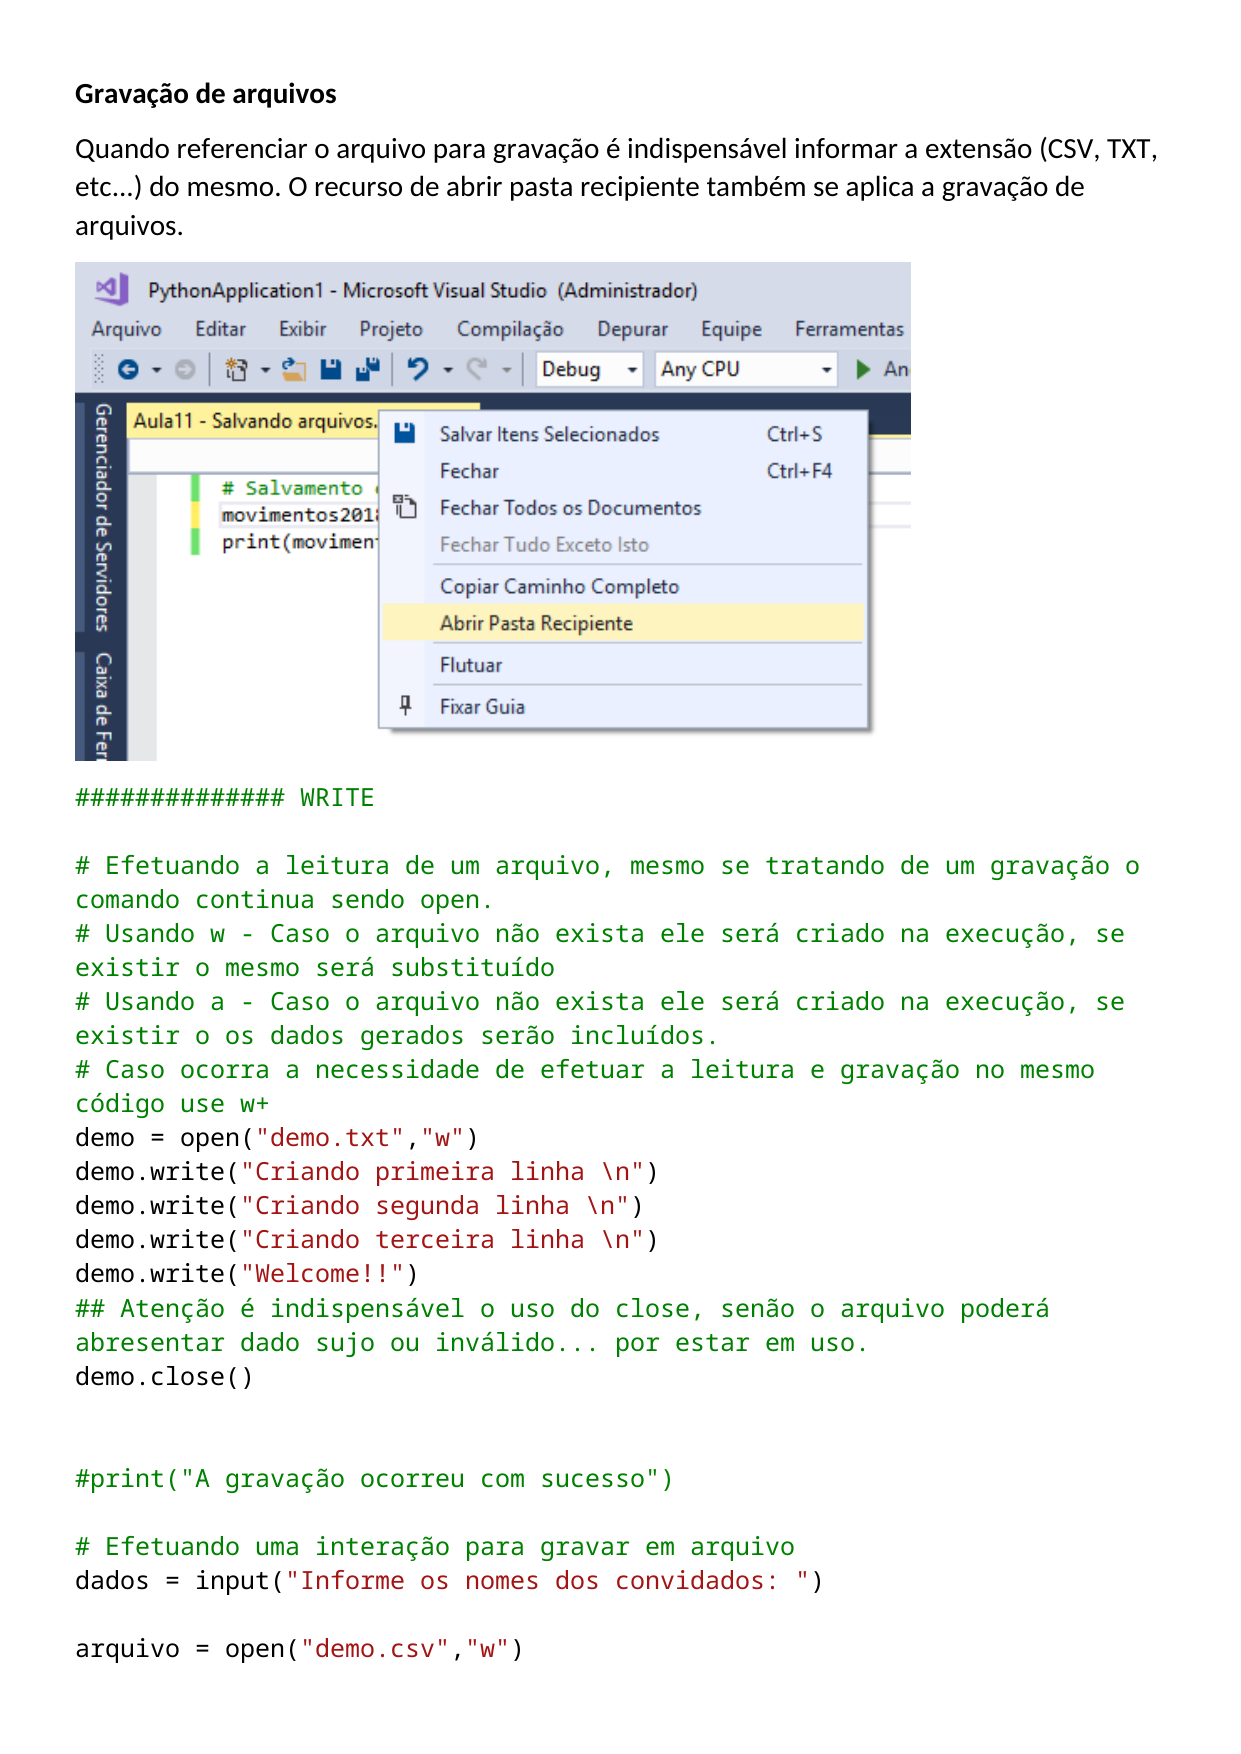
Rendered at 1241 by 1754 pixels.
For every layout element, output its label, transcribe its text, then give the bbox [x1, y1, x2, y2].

text demo.write("Criando primeira linha \n") [75, 1154, 1165, 1188]
text Quando referenciar o arquivo para gravação é indispensável informar a extensão (CSV, TXT, etc...) do mesmo. O recurso de abrir pasta recipiente também se aplica a gravação de arquivos. [75, 130, 1165, 243]
text ############## WRITE [75, 779, 1165, 813]
text demo.close() [75, 1358, 1165, 1392]
text # Usando a - Caso o arquivo não exista ele será criado na execução, se existir o os dados gerados serão incluídos. [75, 984, 1165, 1052]
text demo.write("Criando terceira linha \n") [75, 1222, 1165, 1256]
picture [75, 262, 911, 761]
text # Efetuando uma interação para gravar em arquivo [75, 1529, 1165, 1563]
text # Efetuando a leitura de um arquivo, mesmo se tratando de um gravação o comando continua sendo open. [75, 847, 1165, 916]
text arquivo = open("demo.csv","w") [75, 1631, 1165, 1665]
text demo.write("Criando segunda linha \n") [75, 1188, 1165, 1222]
text demo = open("demo.txt","w") [75, 1120, 1165, 1154]
text demo.write("Welcome!!") [75, 1256, 1165, 1290]
text # Usando w - Caso o arquivo não exista ele será criado na execução, se existir o mesmo será substituído [75, 916, 1165, 984]
text #print("A gravação ocorreu com sucesso") [75, 1461, 1165, 1494]
text dados = input("Informe os nomes dos convidados: ") [75, 1563, 1165, 1597]
text Gravação de arquivos [75, 75, 1165, 111]
text # Caso ocorra a necessidade de efetuar a leitura e gravação no mesmo código use w+ [75, 1052, 1165, 1120]
text ## Atenção é indispensável o uso do close, senão o arquivo poderá abresentar dado sujo ou inválido... por estar em uso. [75, 1290, 1165, 1358]
